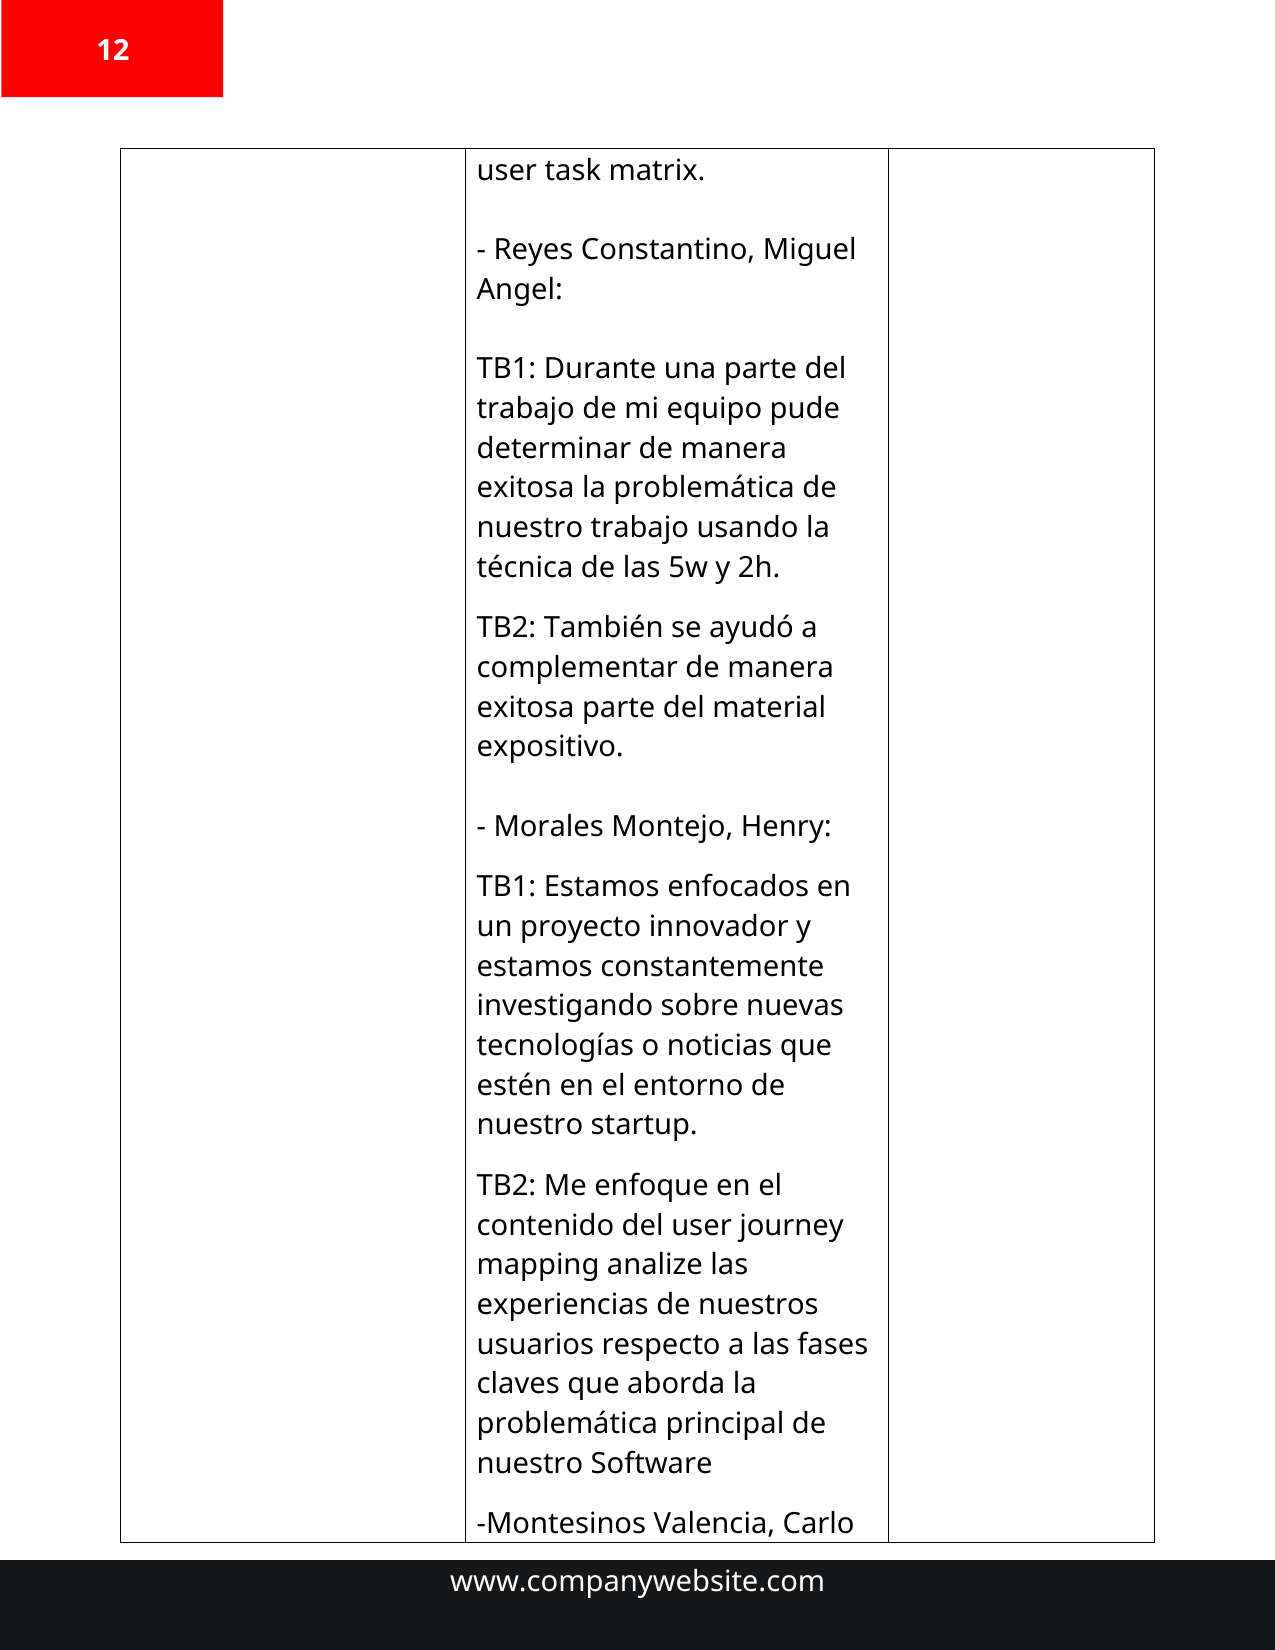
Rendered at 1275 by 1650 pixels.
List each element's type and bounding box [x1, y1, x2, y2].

table_cell [466, 149, 888, 1542]
table_cell [121, 149, 465, 1542]
table_cell [889, 149, 1154, 1542]
